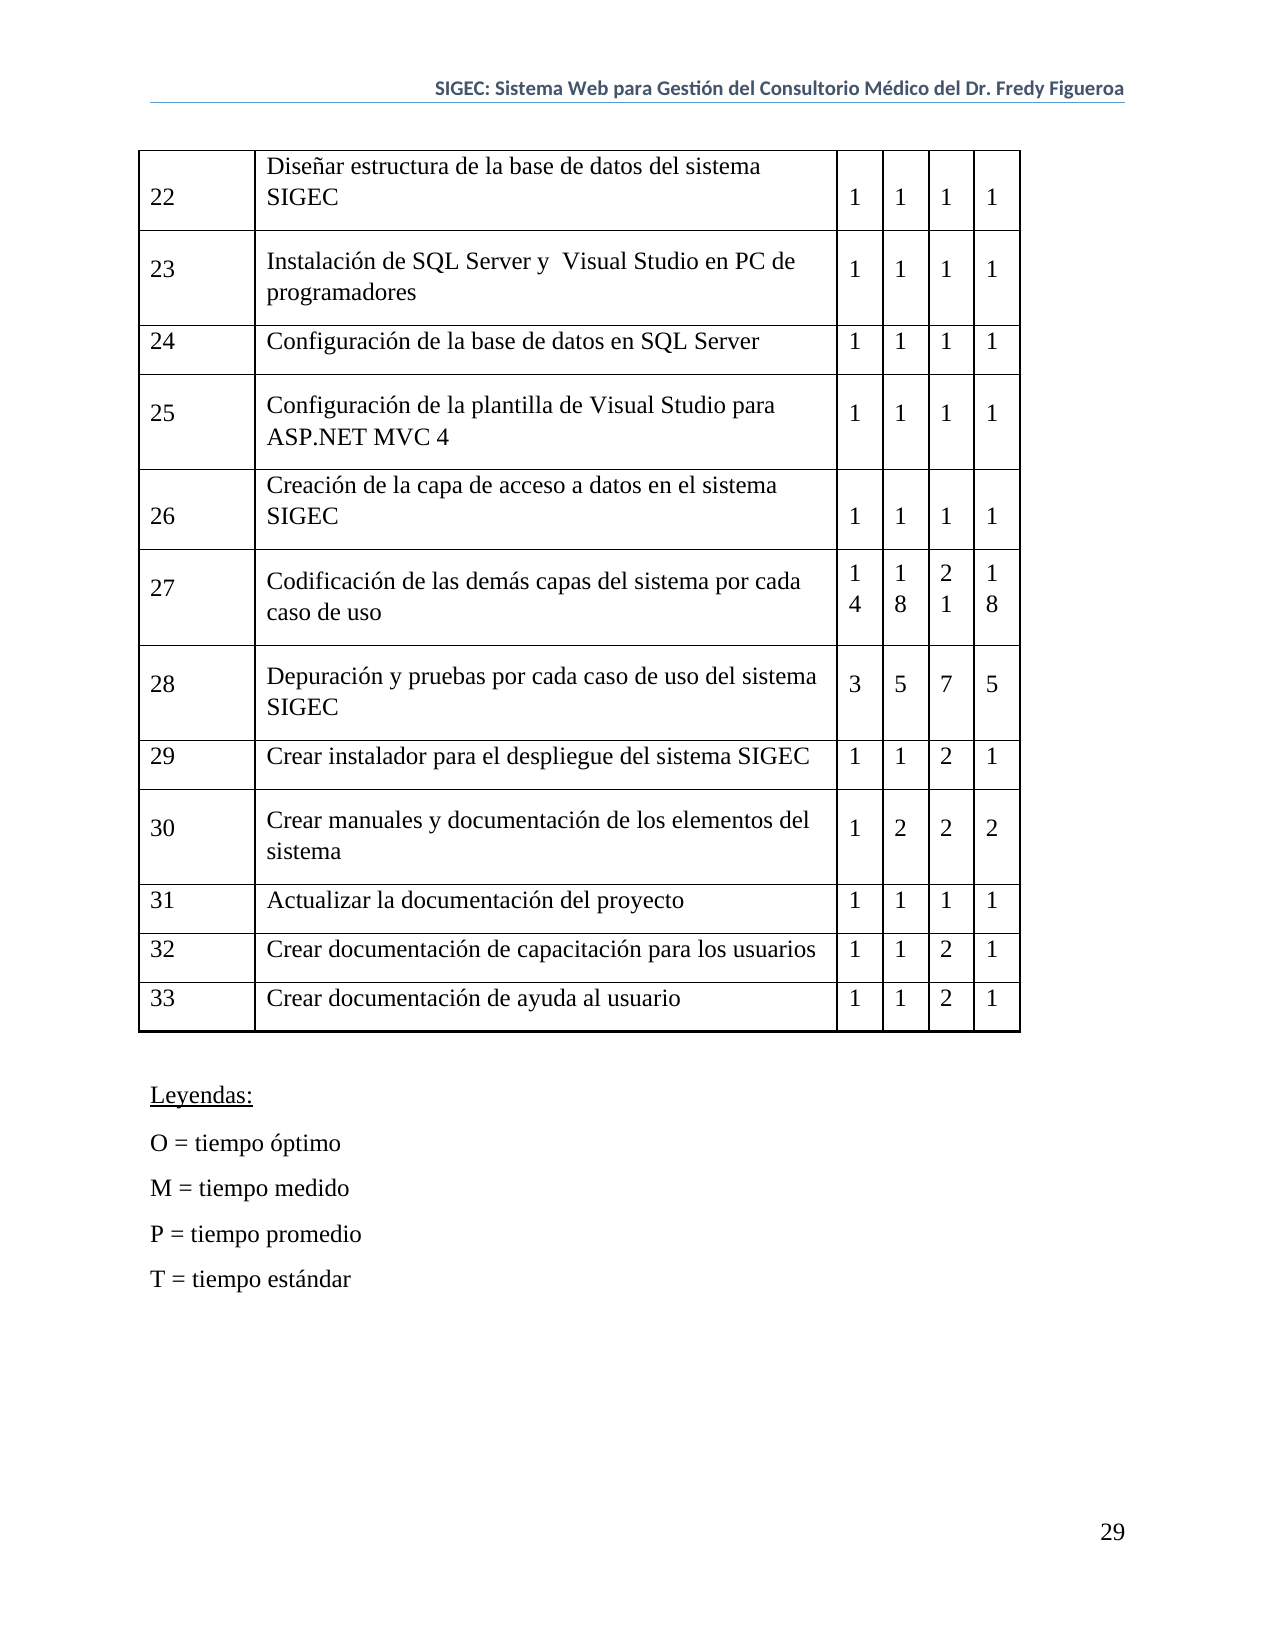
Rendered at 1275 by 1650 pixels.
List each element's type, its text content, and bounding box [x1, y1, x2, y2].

table_cell Crear documentación de ayuda al usuario [256, 983, 836, 1030]
table_cell 2 [930, 790, 973, 884]
table_cell 5 [975, 646, 1019, 740]
table_cell 32 [140, 934, 254, 982]
table_cell 1 [884, 375, 928, 469]
table_cell 5 [884, 646, 928, 740]
table_cell 28 [140, 646, 254, 740]
table_cell 1 [838, 741, 882, 789]
table_cell 1 [884, 326, 928, 374]
table_cell 2 [930, 983, 973, 1030]
table_cell 2 [930, 741, 973, 789]
table_cell Crear instalador para el despliegue del sistema SIGEC [256, 741, 836, 789]
table_cell 1 [930, 151, 973, 230]
table_cell 24 [140, 326, 254, 374]
table_cell 1 [975, 326, 1019, 374]
table_cell 26 [140, 470, 254, 549]
table_cell 2 [884, 790, 928, 884]
table_cell 33 [140, 983, 254, 1030]
table_cell Configuración de la base de datos en SQL Server [256, 326, 836, 374]
table_cell Creación de la capa de acceso a datos en el sistema SIGEC [256, 470, 836, 549]
table_cell 1 [975, 983, 1019, 1030]
table_cell 22 [140, 151, 254, 230]
table_cell 1 [838, 983, 882, 1030]
table_cell 1 [838, 934, 882, 982]
table_cell 2 [930, 934, 973, 982]
table_cell Configuración de la plantilla de Visual Studio para ASP.NET MVC 4 [256, 375, 836, 469]
text T = tiempo estándar [150, 1264, 1125, 1293]
table_cell 1 [975, 885, 1019, 933]
table_cell Diseñar estructura de la base de datos del sistema SIGEC [256, 151, 836, 230]
table_cell 1 [884, 470, 928, 549]
table_cell 27 [140, 550, 254, 644]
text P = tiempo promedio [150, 1219, 1125, 1247]
table_cell 1 [838, 231, 882, 325]
table_cell 1 [838, 375, 882, 469]
table_cell 29 [140, 741, 254, 789]
table_cell 3 [838, 646, 882, 740]
table_cell 1 [838, 790, 882, 884]
table_cell 1 [975, 934, 1019, 982]
table_cell 1 [930, 375, 973, 469]
table_cell 1 [930, 470, 973, 549]
table_cell 21 [930, 550, 973, 644]
table_cell 1 [884, 983, 928, 1030]
table_cell 1 [884, 885, 928, 933]
table_cell 1 [884, 741, 928, 789]
table_cell 1 [975, 375, 1019, 469]
table_cell 1 [975, 470, 1019, 549]
table_cell 1 [975, 231, 1019, 325]
table_cell 1 [838, 885, 882, 933]
table_cell Crear manuales y documentación de los elementos del sistema [256, 790, 836, 884]
table_cell Depuración y pruebas por cada caso de uso del sistema SIGEC [256, 646, 836, 740]
table_cell 14 [838, 550, 882, 644]
text O = tiempo óptimo [150, 1128, 1125, 1157]
table_cell 1 [975, 151, 1019, 230]
table_cell 1 [884, 231, 928, 325]
table_cell 1 [838, 326, 882, 374]
table_cell 2 [975, 790, 1019, 884]
table_cell 31 [140, 885, 254, 933]
table_cell Actualizar la documentación del proyecto [256, 885, 836, 933]
table_cell 23 [140, 231, 254, 325]
table_cell 1 [930, 326, 973, 374]
table_cell 1 [975, 741, 1019, 789]
table_cell 1 [884, 151, 928, 230]
table_cell 7 [930, 646, 973, 740]
table_cell 1 [930, 231, 973, 325]
table_cell 1 [884, 934, 928, 982]
table_cell Codificación de las demás capas del sistema por cada caso de uso [256, 550, 836, 644]
table_cell 18 [884, 550, 928, 644]
text M = tiempo medido [150, 1173, 1125, 1202]
table_cell 1 [838, 470, 882, 549]
table_cell 1 [838, 151, 882, 230]
table_cell Crear documentación de capacitación para los usuarios [256, 934, 836, 982]
table_cell 30 [140, 790, 254, 884]
text Leyendas: [150, 1080, 1125, 1109]
table_cell Instalación de SQL Server y Visual Studio en PC de programadores [256, 231, 836, 325]
table_cell 18 [975, 550, 1019, 644]
table_cell 25 [140, 375, 254, 469]
table_cell 1 [930, 885, 973, 933]
